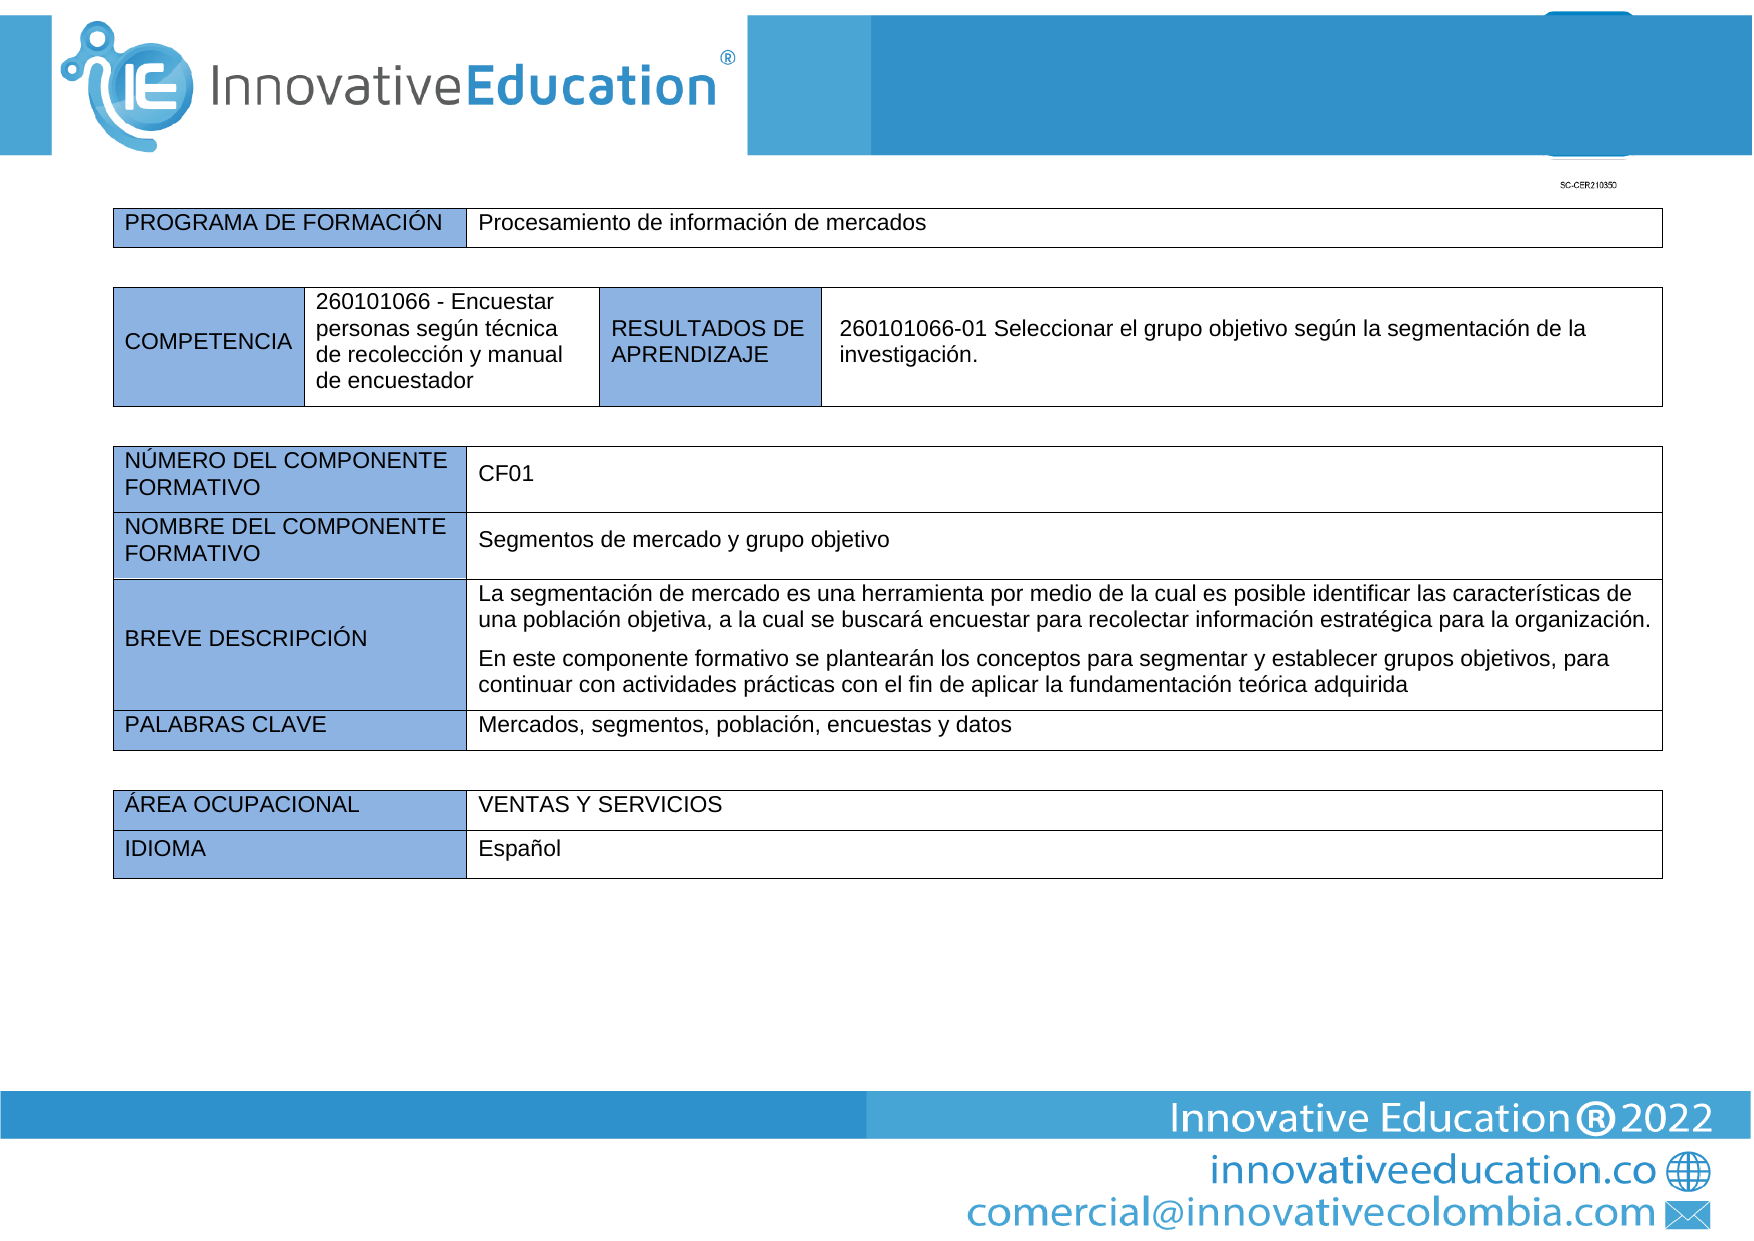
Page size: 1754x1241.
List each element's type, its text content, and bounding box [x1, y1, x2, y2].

table_header 260101066 - Encuestar personas según técnica de recolección y manual de encuestador [305, 288, 599, 406]
table_cell BREVE DESCRIPCIÓN [114, 580, 466, 710]
table_header COMPETENCIA [114, 288, 304, 406]
table_cell PALABRAS CLAVE [114, 711, 466, 750]
table_header CF01 [467, 447, 1662, 512]
table_header Procesamiento de información de mercados [467, 209, 1662, 247]
table_cell Español [467, 831, 1662, 878]
table_cell La segmentación de mercado es una herramienta por medio de la cual es posible identificar las características de una población objetiva, a la cual se buscará encuestar para recolectar información estratégica para la organización. En este componente formativo se plantearán los conceptos para segmentar y establecer grupos objetivos, para continuar con actividades prácticas con el fin de aplicar la fundamentación teórica adquirida [467, 580, 1662, 710]
table_header NÚMERO DEL COMPONENTE FORMATIVO [114, 447, 466, 512]
picture [0, 3, 1752, 191]
table_header PROGRAMA DE FORMACIÓN [114, 209, 466, 247]
table_cell NOMBRE DEL COMPONENTE FORMATIVO [114, 513, 466, 578]
table_header ÁREA OCUPACIONAL [114, 791, 466, 830]
table_cell Mercados, segmentos, población, encuestas y datos [467, 711, 1662, 750]
table_cell Segmentos de mercado y grupo objetivo [467, 513, 1662, 578]
table_header RESULTADOS DE APRENDIZAJE [600, 288, 821, 406]
table_cell IDIOMA [114, 831, 466, 878]
table_header 260101066-01 Seleccionar el grupo objetivo según la segmentación de la investigación. [822, 288, 1662, 406]
table_header VENTAS Y SERVICIOS [467, 791, 1662, 830]
picture [0, 1090, 1751, 1236]
